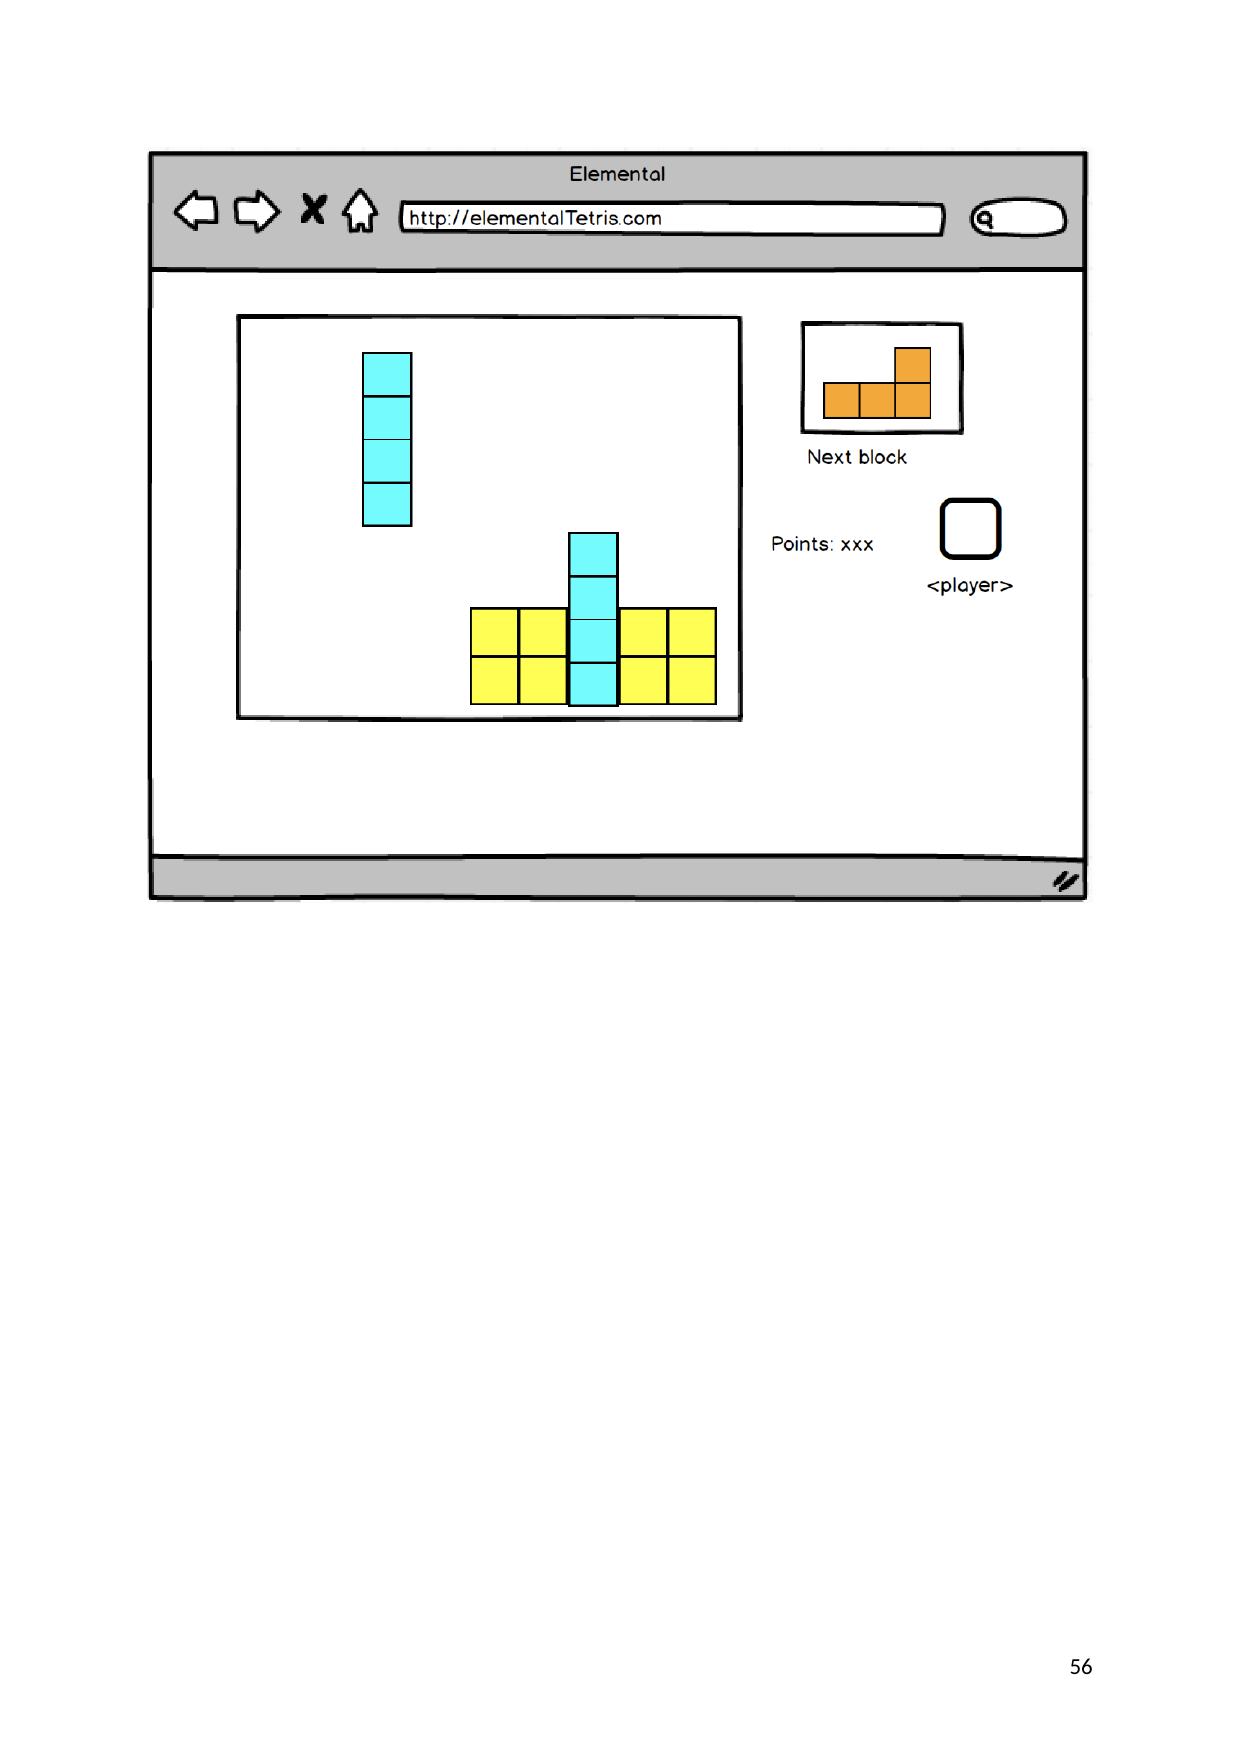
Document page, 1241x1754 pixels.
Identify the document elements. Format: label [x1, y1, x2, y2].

picture [147, 147, 1093, 903]
